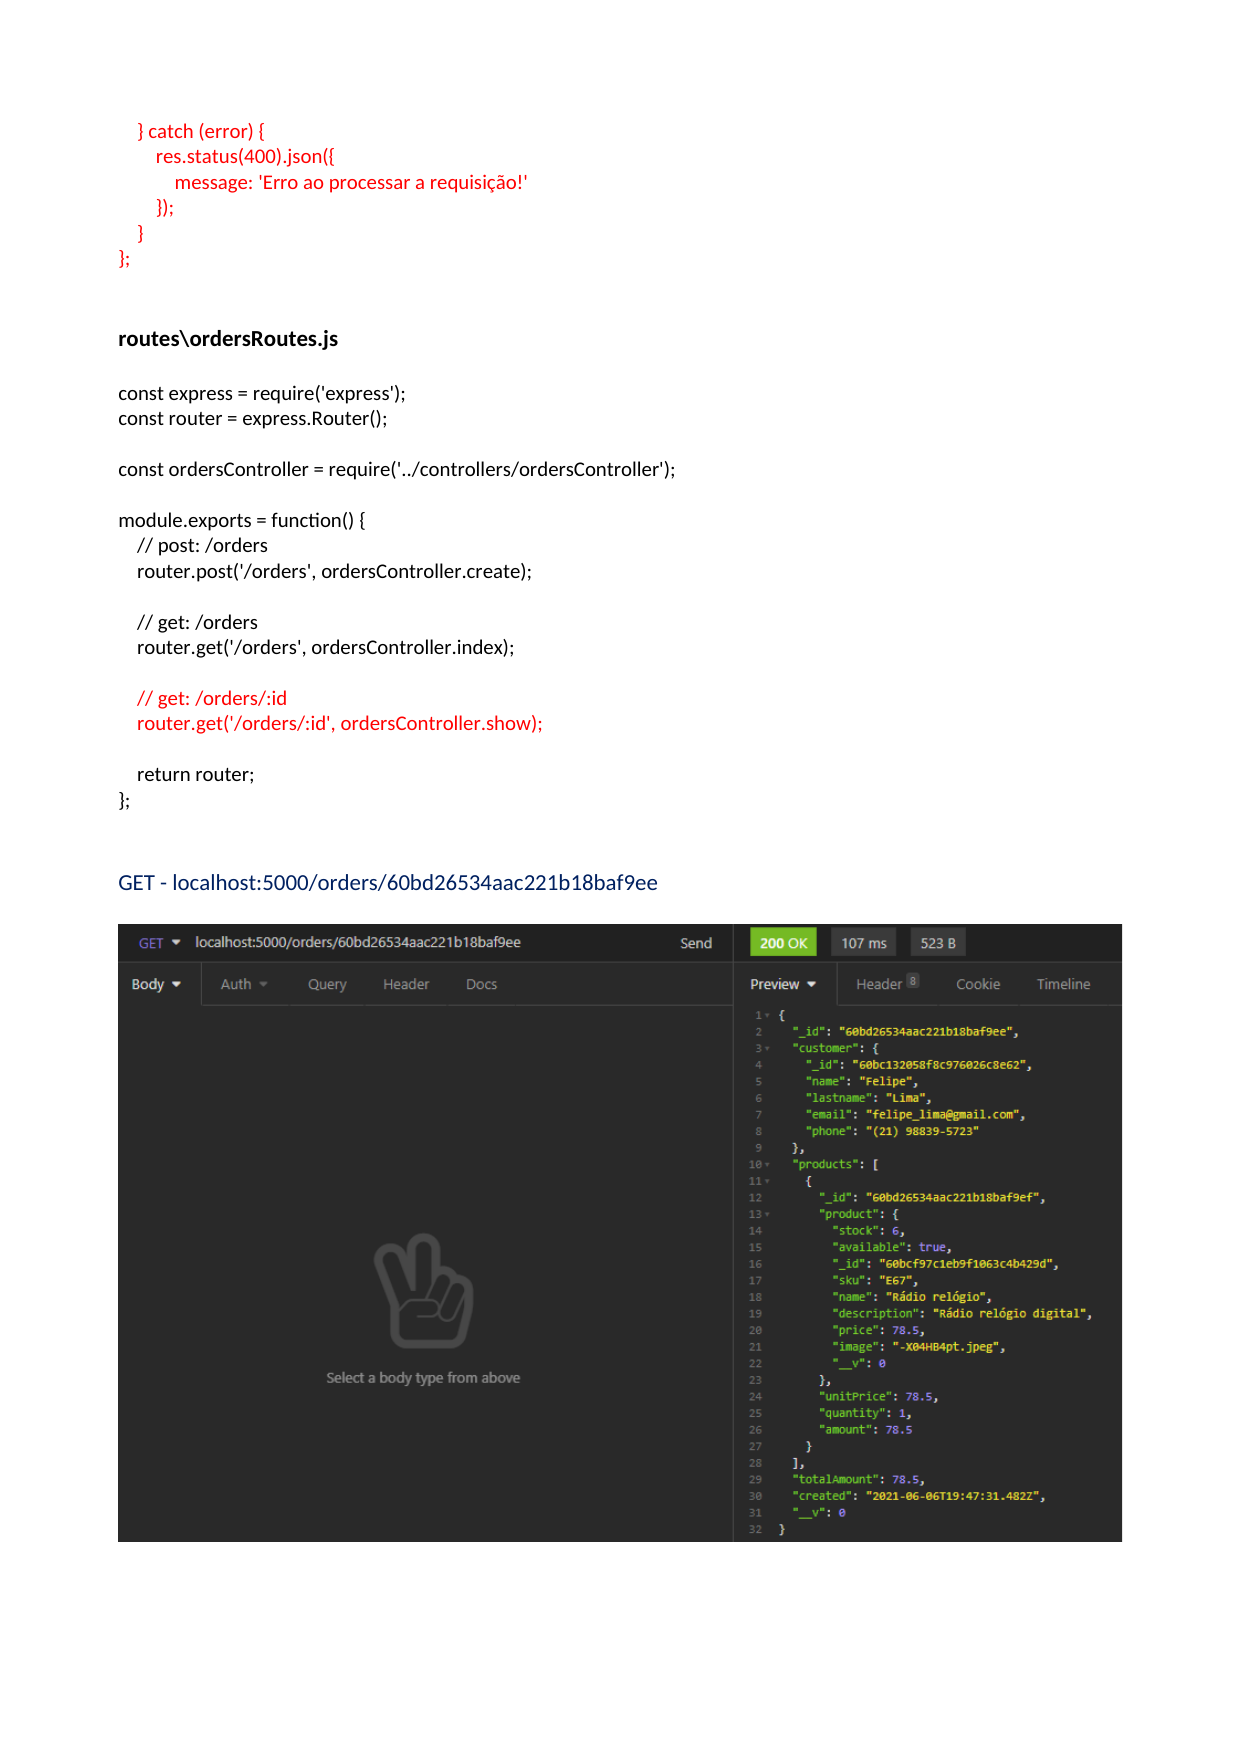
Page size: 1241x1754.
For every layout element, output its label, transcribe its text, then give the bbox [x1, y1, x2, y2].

text } [118, 220, 1122, 245]
text // get: /orders [118, 609, 1122, 634]
picture [118, 924, 1123, 1542]
text const router = express.Router(); [118, 406, 1122, 431]
text GET - localhost:5000/orders/60bd26534aac221b18baf9ee [118, 868, 1122, 896]
text router.post('/orders', ordersController.create); [118, 558, 1122, 583]
text module.exports = function() { [118, 507, 1122, 533]
text // post: /orders [118, 533, 1122, 558]
text // get: /orders/:id [118, 685, 1122, 711]
text }; [118, 787, 1122, 812]
text router.get('/orders', ordersController.index); [118, 634, 1122, 660]
text res.status(400).json({ [118, 143, 1122, 169]
text const express = require('express'); [118, 380, 1122, 406]
text }; [118, 245, 1122, 271]
text message: 'Erro ao processar a requisição!' [118, 169, 1122, 194]
text router.get('/orders/:id', ordersController.show); [118, 711, 1122, 736]
text return router; [118, 761, 1122, 787]
text } catch (error) { [118, 118, 1122, 143]
text }); [118, 194, 1122, 220]
text routes\ordersRoutes.js [118, 324, 1122, 352]
text const ordersController = require('../controllers/ordersController'); [118, 456, 1122, 482]
